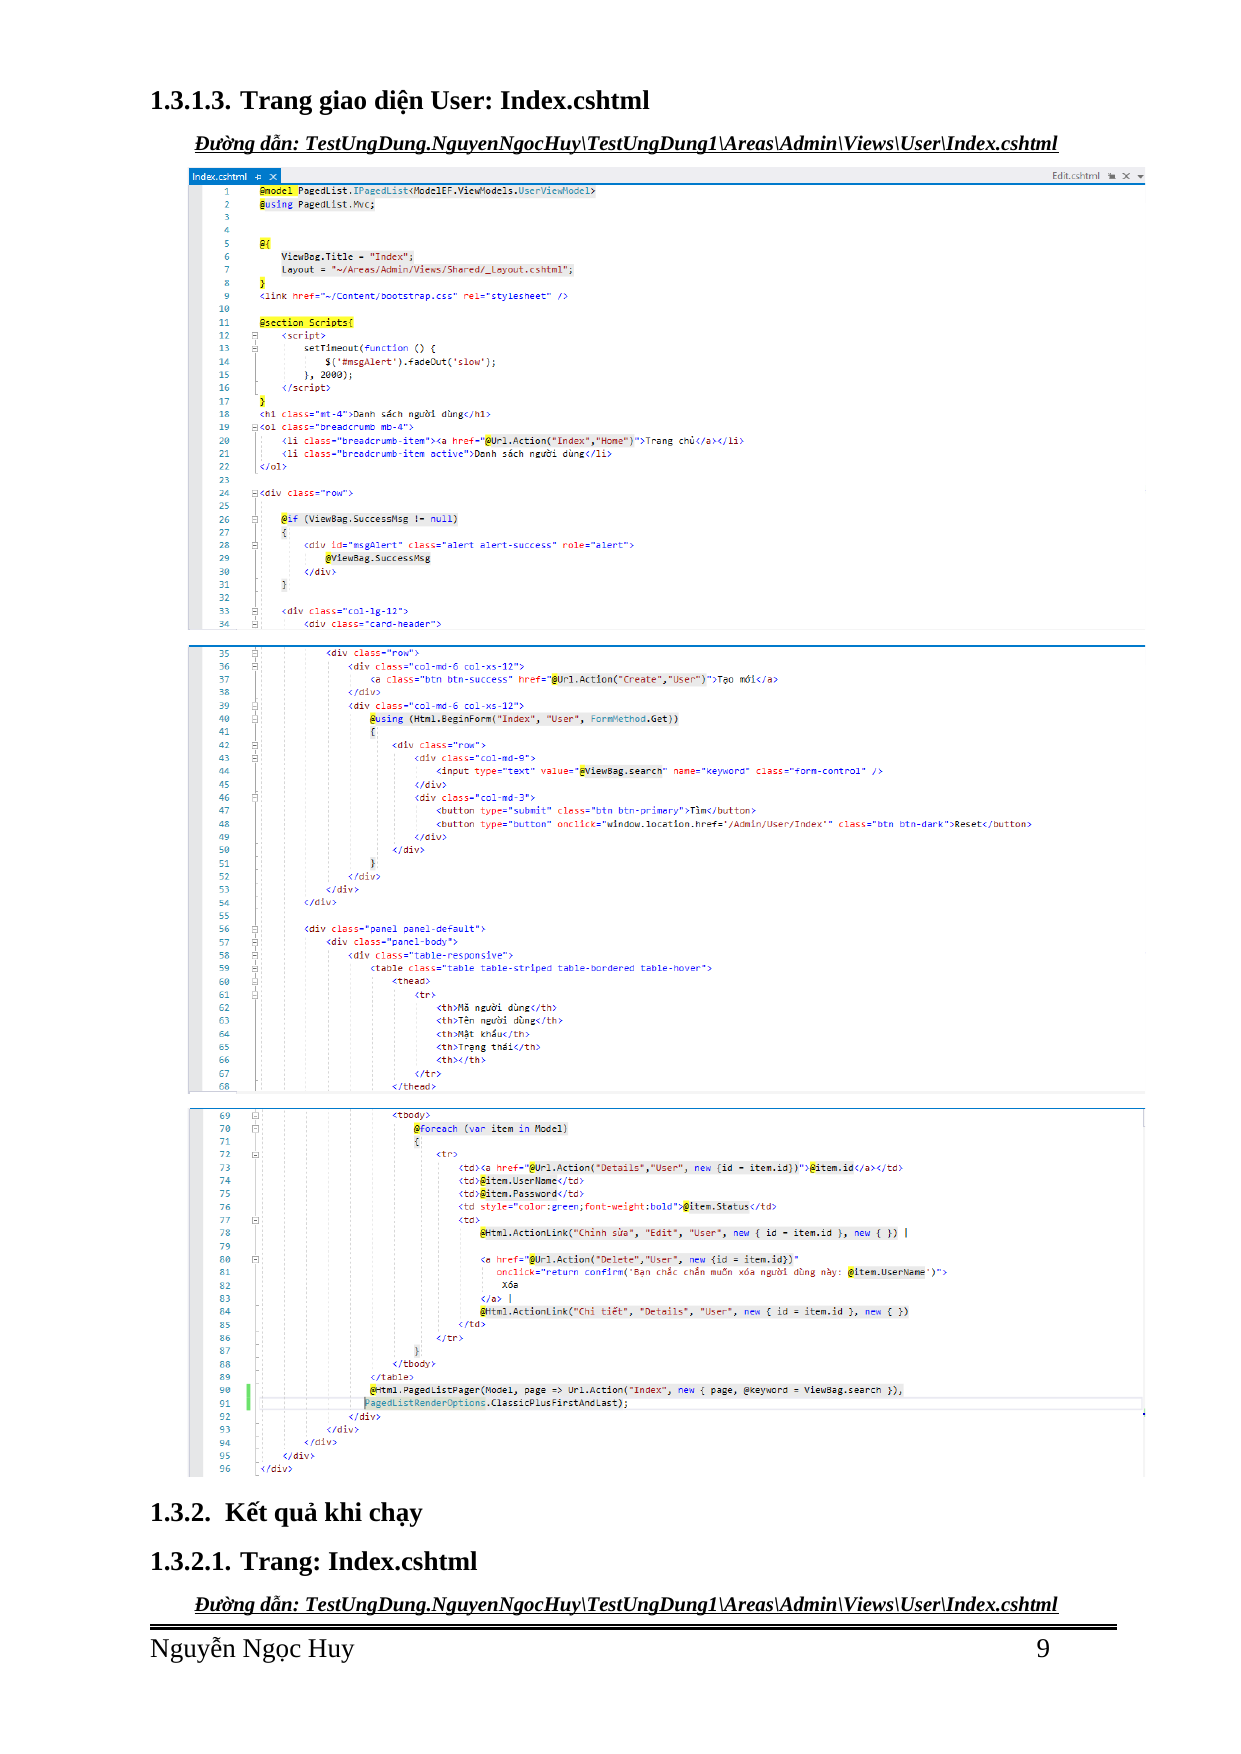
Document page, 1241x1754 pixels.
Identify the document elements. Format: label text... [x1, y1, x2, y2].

subtitle Trang giao diện User: Index.cshtml [150, 84, 1107, 116]
subtitle Trang: Index.cshtml [150, 1545, 1107, 1576]
text Đường dẫn: TestUngDung.NguyenNgocHuy\TestUngDung1\Areas\Admin\Views\User\Index.cshtml [179, 1592, 1107, 1616]
subtitle Kết quả khi chạy [150, 1496, 1107, 1527]
text Đường dẫn: TestUngDung.NguyenNgocHuy\TestUngDung1\Areas\Admin\Views\User\Index.cshtml [179, 131, 1107, 155]
picture [187, 645, 1146, 1094]
picture [187, 167, 1146, 630]
picture [187, 1108, 1146, 1477]
